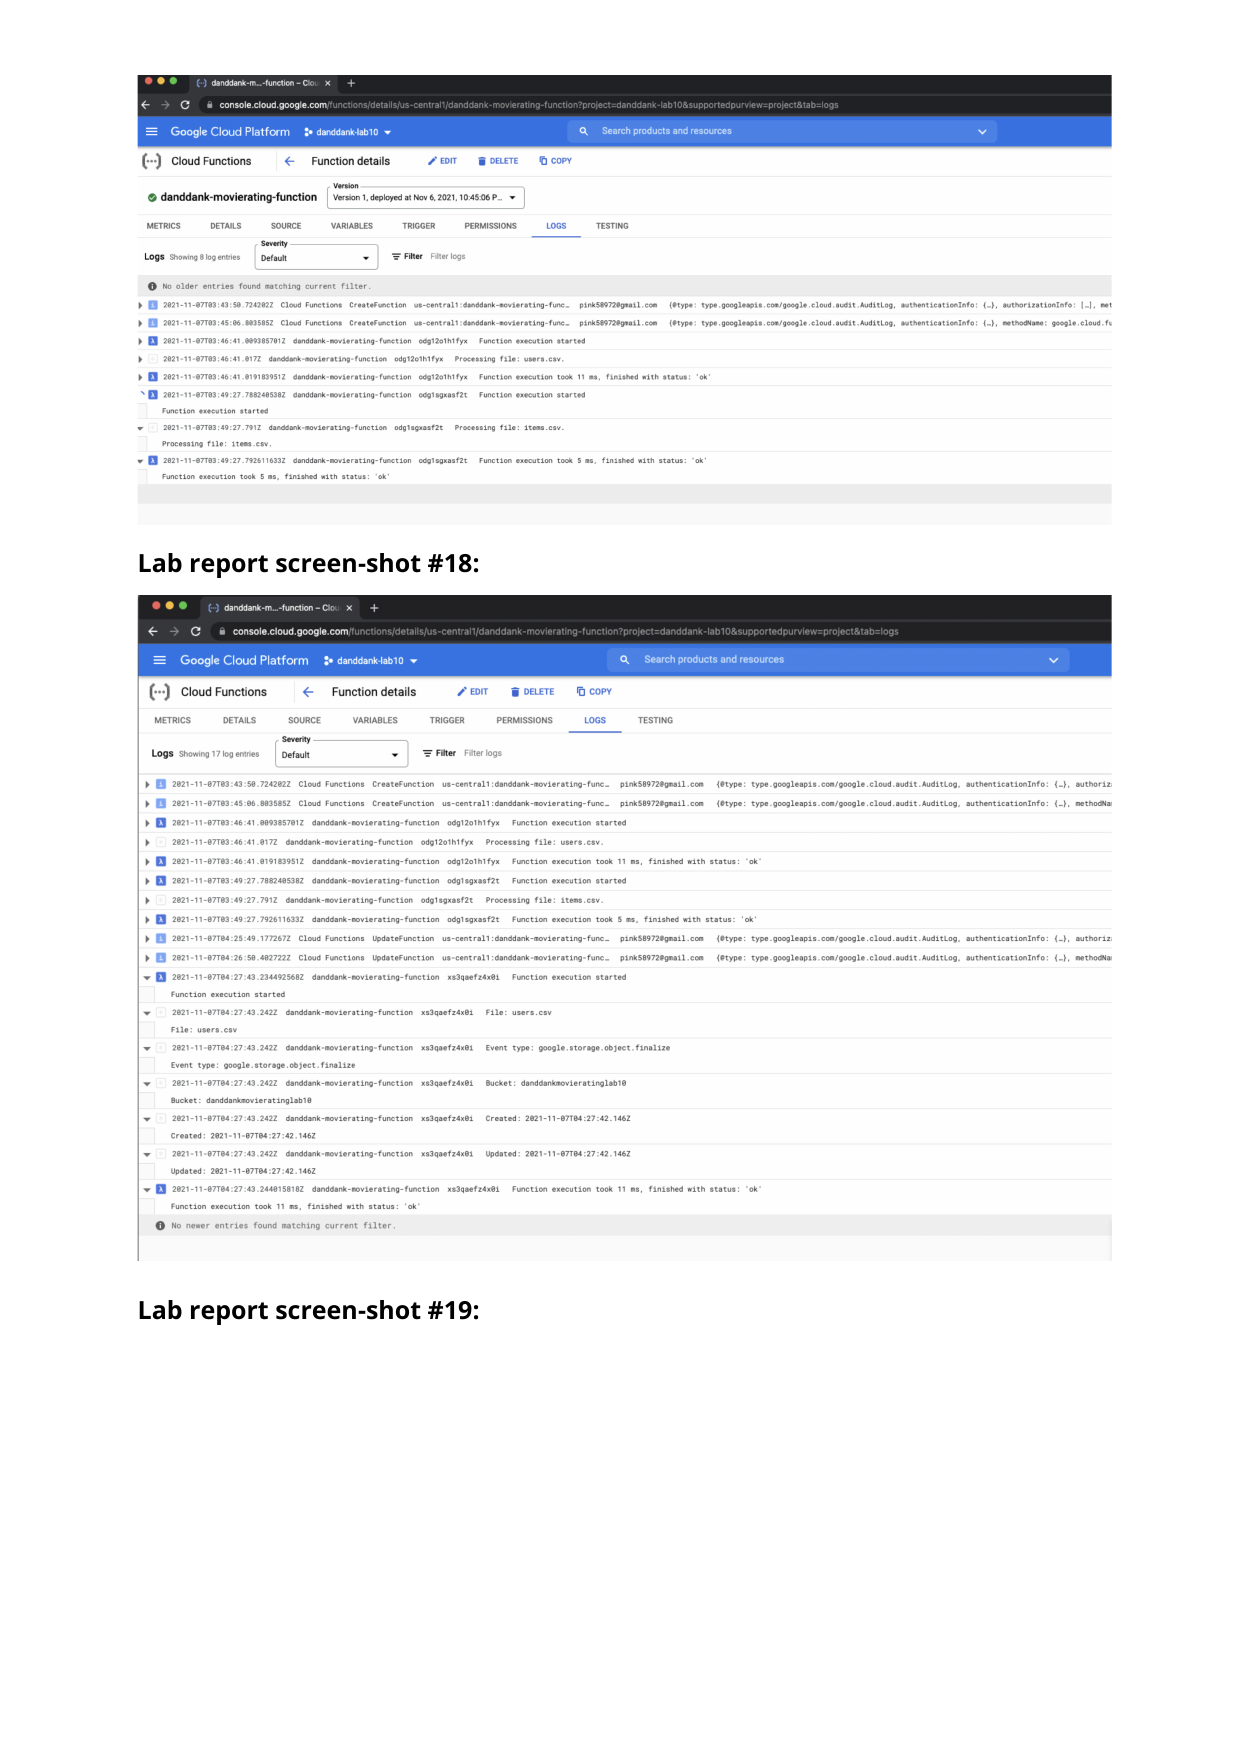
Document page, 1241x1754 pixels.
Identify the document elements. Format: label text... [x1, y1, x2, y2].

text Lab report screen-shot #19: [137, 1277, 1112, 1342]
text Lab report screen-shot #18: [137, 530, 1112, 595]
picture [137, 75, 1112, 525]
picture [137, 595, 1112, 1261]
